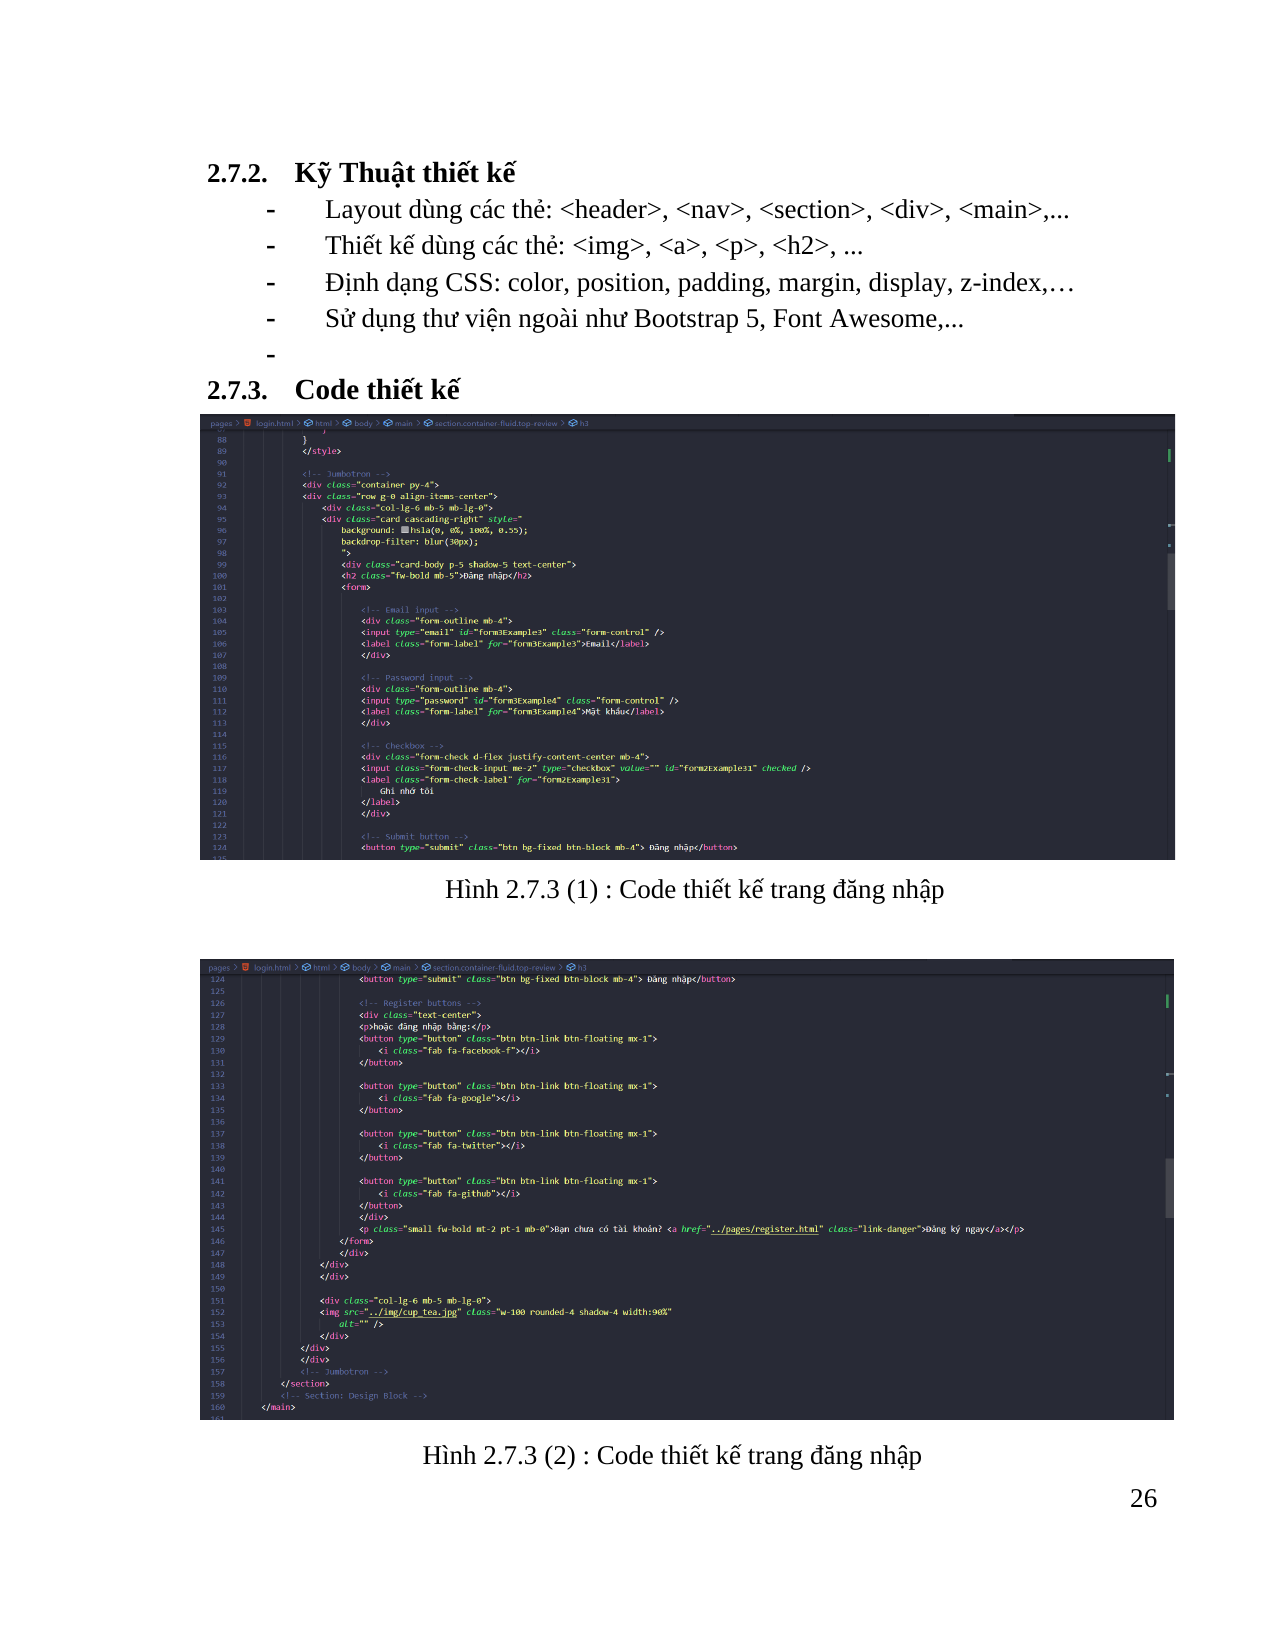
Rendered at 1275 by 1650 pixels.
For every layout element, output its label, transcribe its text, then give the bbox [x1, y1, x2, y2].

list Thiết kế dùng các thẻ: <img>, <a>, <p>, <h2>, ... [266, 227, 1157, 261]
list Kỹ Thuật thiết kế [207, 155, 1157, 189]
list Sử dụng thư viện ngoài như Bootstrap 5, Font Awesome,... [266, 300, 1157, 333]
list Code thiết kế [207, 372, 1157, 406]
list Định dạng CSS: color, position, padding, margin, display, z-index,… [266, 264, 1157, 297]
list Layout dùng các thẻ: <header>, <nav>, <section>, <div>, <main>,... [266, 191, 1157, 225]
picture [200, 414, 1175, 860]
picture [200, 959, 1174, 1420]
